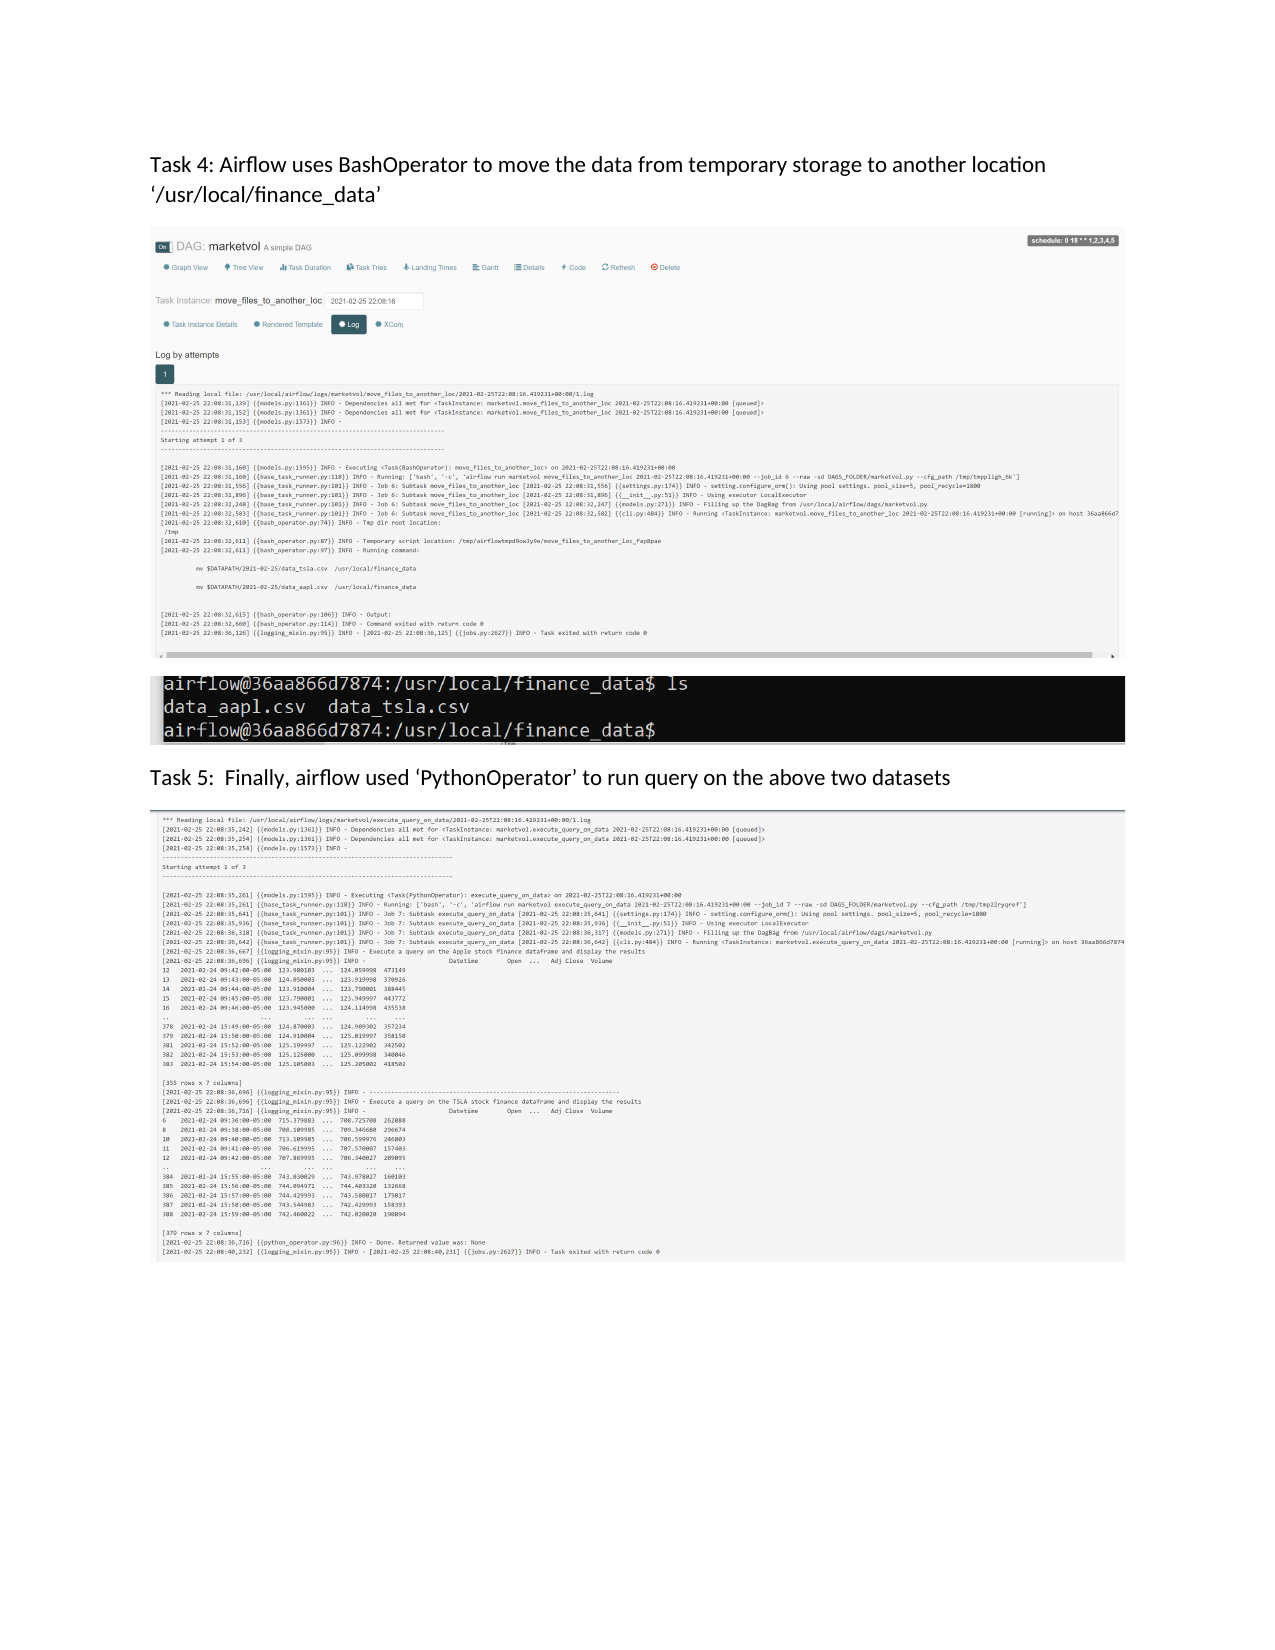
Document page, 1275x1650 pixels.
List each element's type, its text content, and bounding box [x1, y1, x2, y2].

picture [150, 810, 1125, 1262]
text Task 5: Finally, airflow used ‘PythonOperator’ to run query on the above two datasets [150, 763, 1125, 791]
picture [150, 676, 1125, 745]
picture [150, 227, 1125, 658]
text Task 4: Airflow uses BashOperator to move the data from temporary storage to another location ‘/usr/local/finance_data’ [150, 150, 1125, 208]
